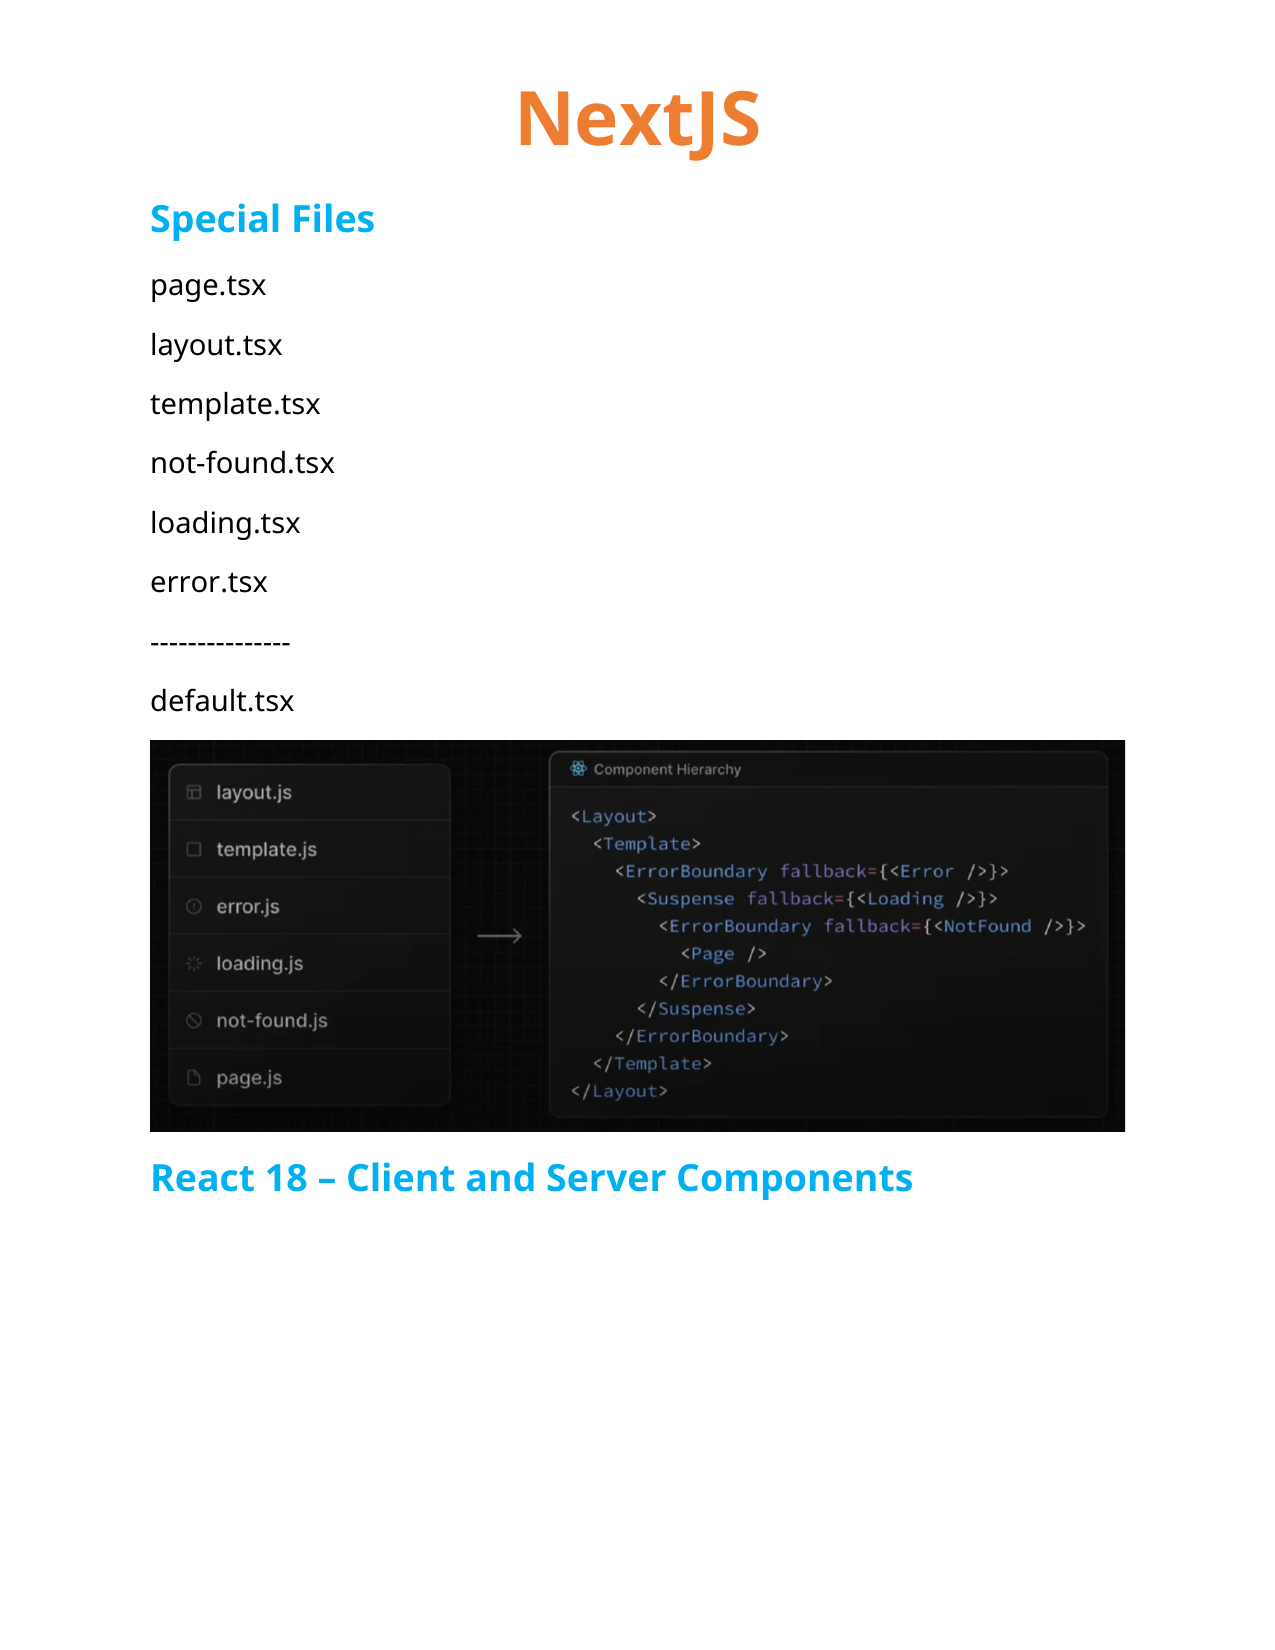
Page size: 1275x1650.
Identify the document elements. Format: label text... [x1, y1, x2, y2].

text page.tsx [150, 264, 1125, 304]
text Special Files [150, 193, 1181, 244]
text template.tsx [150, 383, 1125, 423]
text loading.tsx [150, 502, 1125, 542]
text NextJS [94, 66, 1181, 168]
text --------------- [150, 621, 1125, 661]
picture [150, 740, 1125, 1132]
text not-found.tsx [150, 443, 1125, 482]
text React 18 – Client and Server Components [150, 1151, 1125, 1202]
text error.tsx [150, 562, 1125, 601]
text default.tsx [150, 681, 1125, 720]
text layout.tsx [150, 324, 1125, 363]
